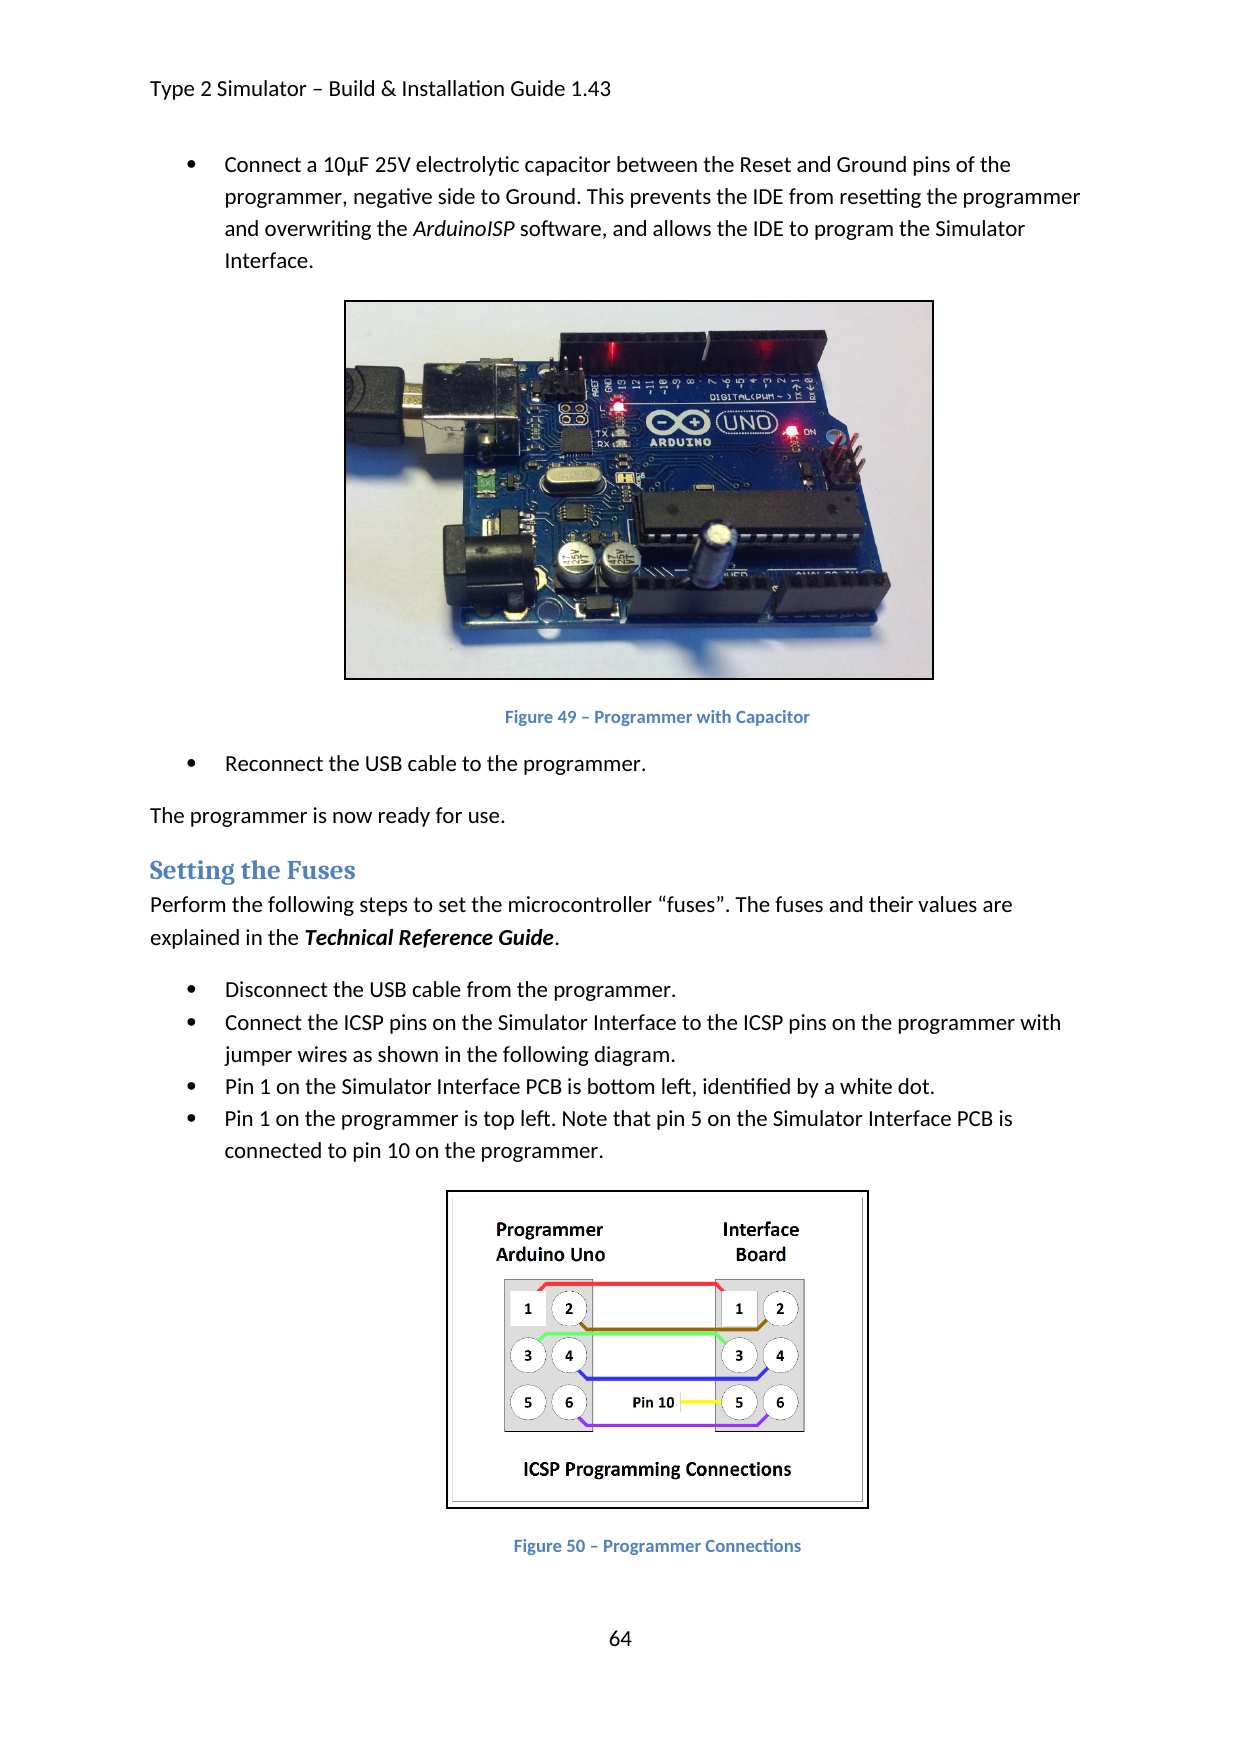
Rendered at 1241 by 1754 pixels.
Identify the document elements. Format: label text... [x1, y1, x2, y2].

picture [346, 302, 932, 678]
picture [448, 1192, 867, 1507]
subtitle Setting the Fuses [150, 855, 1090, 886]
list Disconnect the USB cable from the programmer. [187, 976, 1090, 1004]
text Figure – Programmer with Capacitor [225, 705, 1090, 728]
text Figure – Programmer Connections [225, 1534, 1090, 1557]
list Pin 1 on the Simulator Interface PCB is bottom left, identified by a white dot. [187, 1072, 1090, 1100]
list Reconnect the USB cable to the programmer. [187, 749, 1090, 777]
text The programmer is now ready for use. [150, 802, 1090, 830]
list Connect a 10µF 25V electrolytic capacitor between the Reset and Ground pins of the programmer, negative side to Ground. This prevents the IDE from resetting the programmer and overwriting the ArduinoISP software, and allows the IDE to program the Simulator Interface. [187, 150, 1090, 274]
text Perform the following steps to set the microcontroller “fuses”. The fuses and their values are explained in the Technical Reference Guide. [150, 890, 1090, 951]
list Pin 1 on the programmer is top left. Note that pin 5 on the Simulator Interface PCB is connected to pin 10 on the programmer. [187, 1104, 1090, 1164]
list Connect the ICSP pins on the Simulator Interface to the ICSP pins on the programmer with jumper wires as shown in the following diagram. [187, 1008, 1090, 1068]
